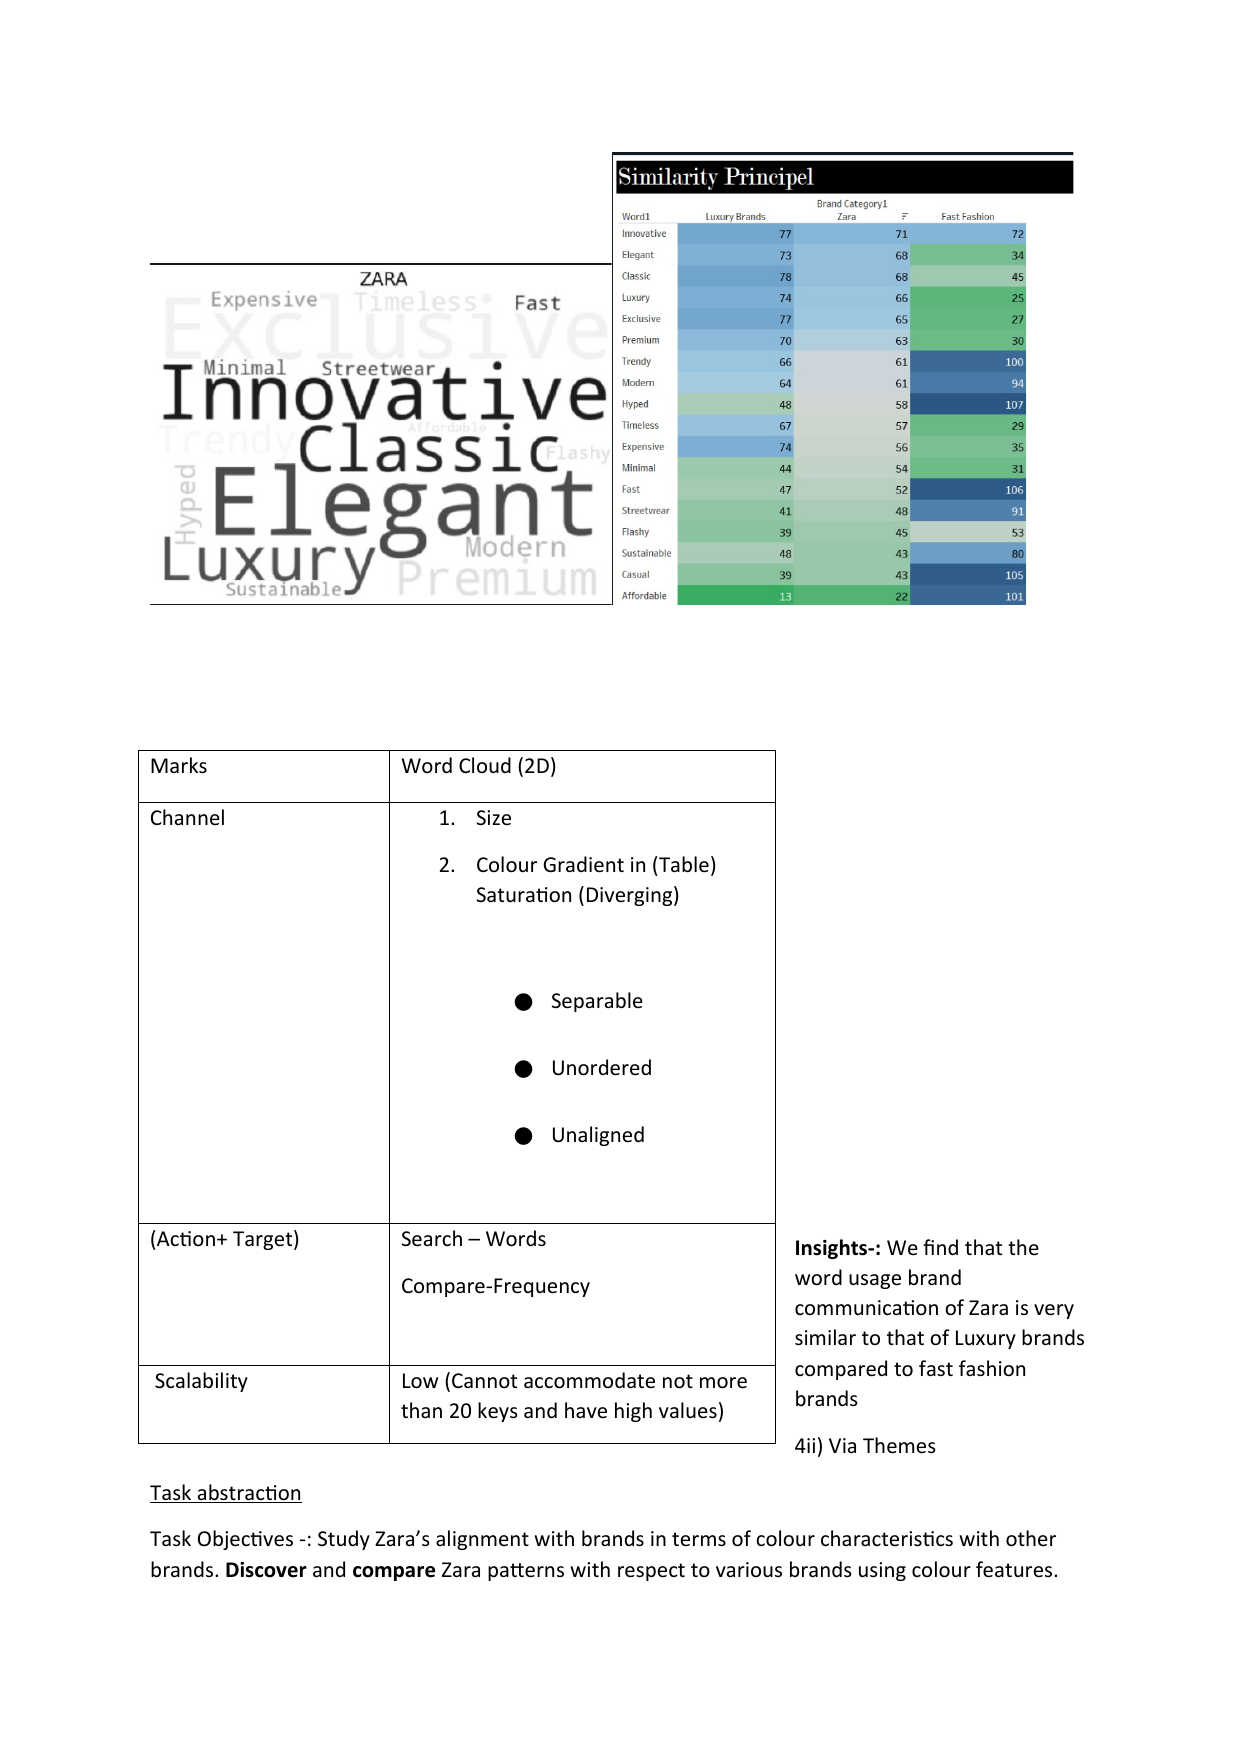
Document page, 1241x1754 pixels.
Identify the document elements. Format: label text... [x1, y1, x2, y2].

table_cell Size Colour Gradient in (Table) Saturation (Diverging) Separable Unordered Unaligned [390, 803, 775, 1223]
table_header Marks [139, 751, 389, 802]
text Task abstraction [150, 1478, 1090, 1506]
table_header Word Cloud (2D) [390, 751, 775, 802]
text 4ii) Via Themes [150, 1431, 1090, 1459]
picture [150, 152, 1074, 605]
text Task Objectives -: Study Zara’s alignment with brands in terms of colour characteristics with other brands. Discover and compare Zara patterns with respect to various brands using colour features. [150, 1524, 1090, 1583]
table_cell Low (Cannot accommodate not more than 20 keys and have high values) [390, 1366, 775, 1443]
table_cell Search – Words Compare-Frequency [390, 1224, 775, 1365]
table_cell Scalability [139, 1366, 389, 1443]
text Insights-: We find that the word usage brand communication of Zara is very similar to that of Luxury brands compared to fast fashion brands [776, 1233, 1090, 1412]
table_cell Channel [139, 803, 389, 1223]
table_cell (Action+ Target) [139, 1224, 389, 1365]
